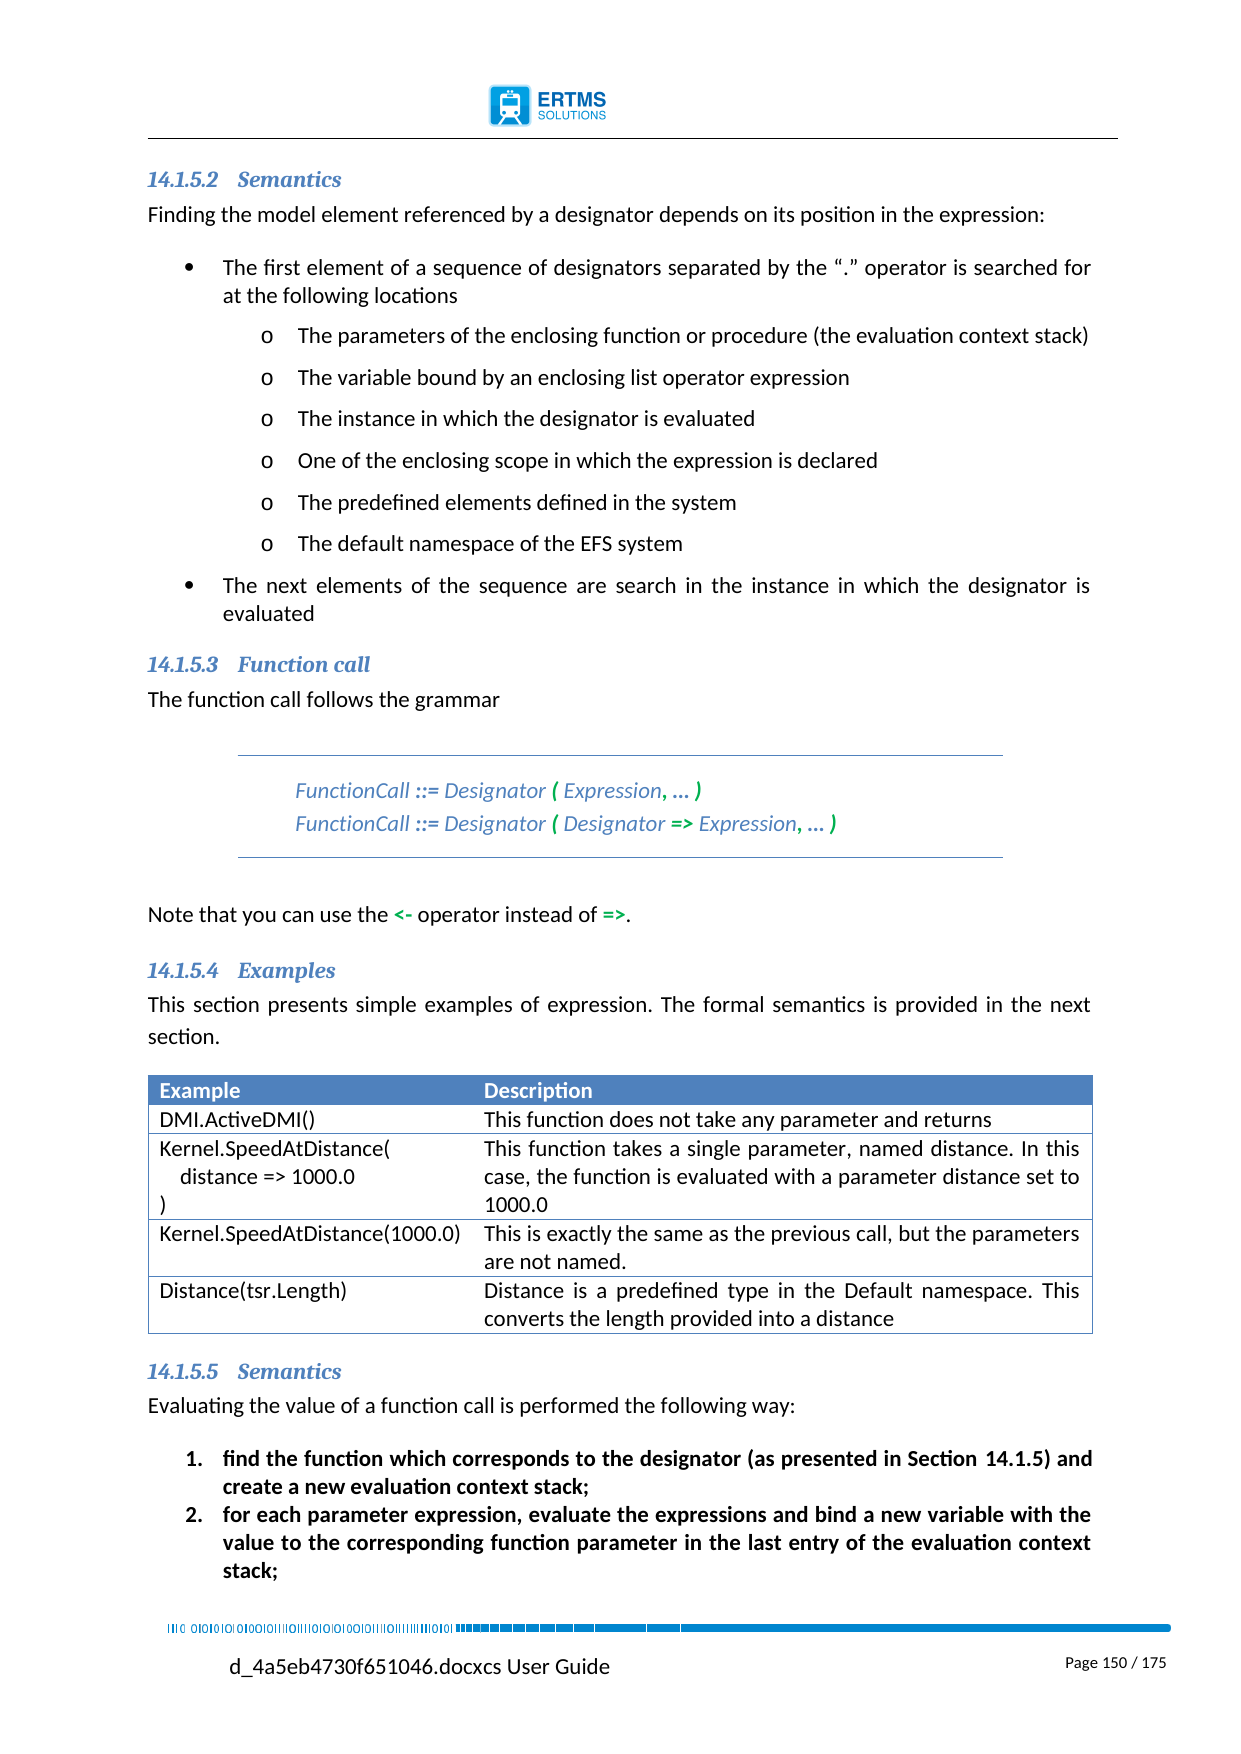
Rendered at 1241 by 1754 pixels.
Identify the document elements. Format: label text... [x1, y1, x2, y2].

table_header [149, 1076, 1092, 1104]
text Finding the model element referenced by a designator depends on its position in the expression: [148, 200, 1093, 228]
list The variable bound by an enclosing list operator expression [260, 363, 1093, 392]
subtitle Semantics [148, 167, 1093, 193]
subtitle Examples [148, 957, 1093, 984]
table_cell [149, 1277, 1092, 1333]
list The instance in which the designator is evaluated [260, 404, 1093, 434]
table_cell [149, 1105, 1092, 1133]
text Note that you can use the <- operator instead of =>. [148, 900, 1093, 928]
text The function call follows the grammar [148, 685, 1093, 713]
list The default namespace of the EFS system [260, 529, 1093, 559]
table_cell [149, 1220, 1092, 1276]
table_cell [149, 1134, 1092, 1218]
list The next elements of the sequence are search in the instance in which the designator is evaluated [185, 571, 1093, 627]
picture [477, 73, 617, 138]
list The predefined elements defined in the system [260, 488, 1093, 517]
list The first element of a sequence of designators separated by the “.” operator is searched for at the following locations [185, 253, 1093, 309]
list for each parameter expression, evaluate the expressions and bind a new variable with the value to the corresponding function parameter in the last entry of the evaluation context stack; [185, 1500, 1093, 1584]
text This section presents simple examples of expression. The formal semantics is provided in the next section. [148, 990, 1093, 1050]
text Evaluating the value of a function call is performed the following way: [148, 1391, 1093, 1419]
subtitle Function call [148, 652, 1093, 679]
list find the function which corresponds to the designator (as presented in Section 14.1.5) and create a new evaluation context stack; [185, 1444, 1093, 1500]
picture [167, 1624, 1171, 1633]
subtitle Semantics [148, 1359, 1093, 1385]
list One of the enclosing scope in which the expression is declared [260, 446, 1093, 475]
list The parameters of the enclosing function or procedure (the evaluation context stack) [260, 321, 1093, 350]
text FunctionCall ::= Designator ( Expression, … ) FunctionCall ::= Designator ( Designator => Expression, … ) [238, 756, 1003, 857]
